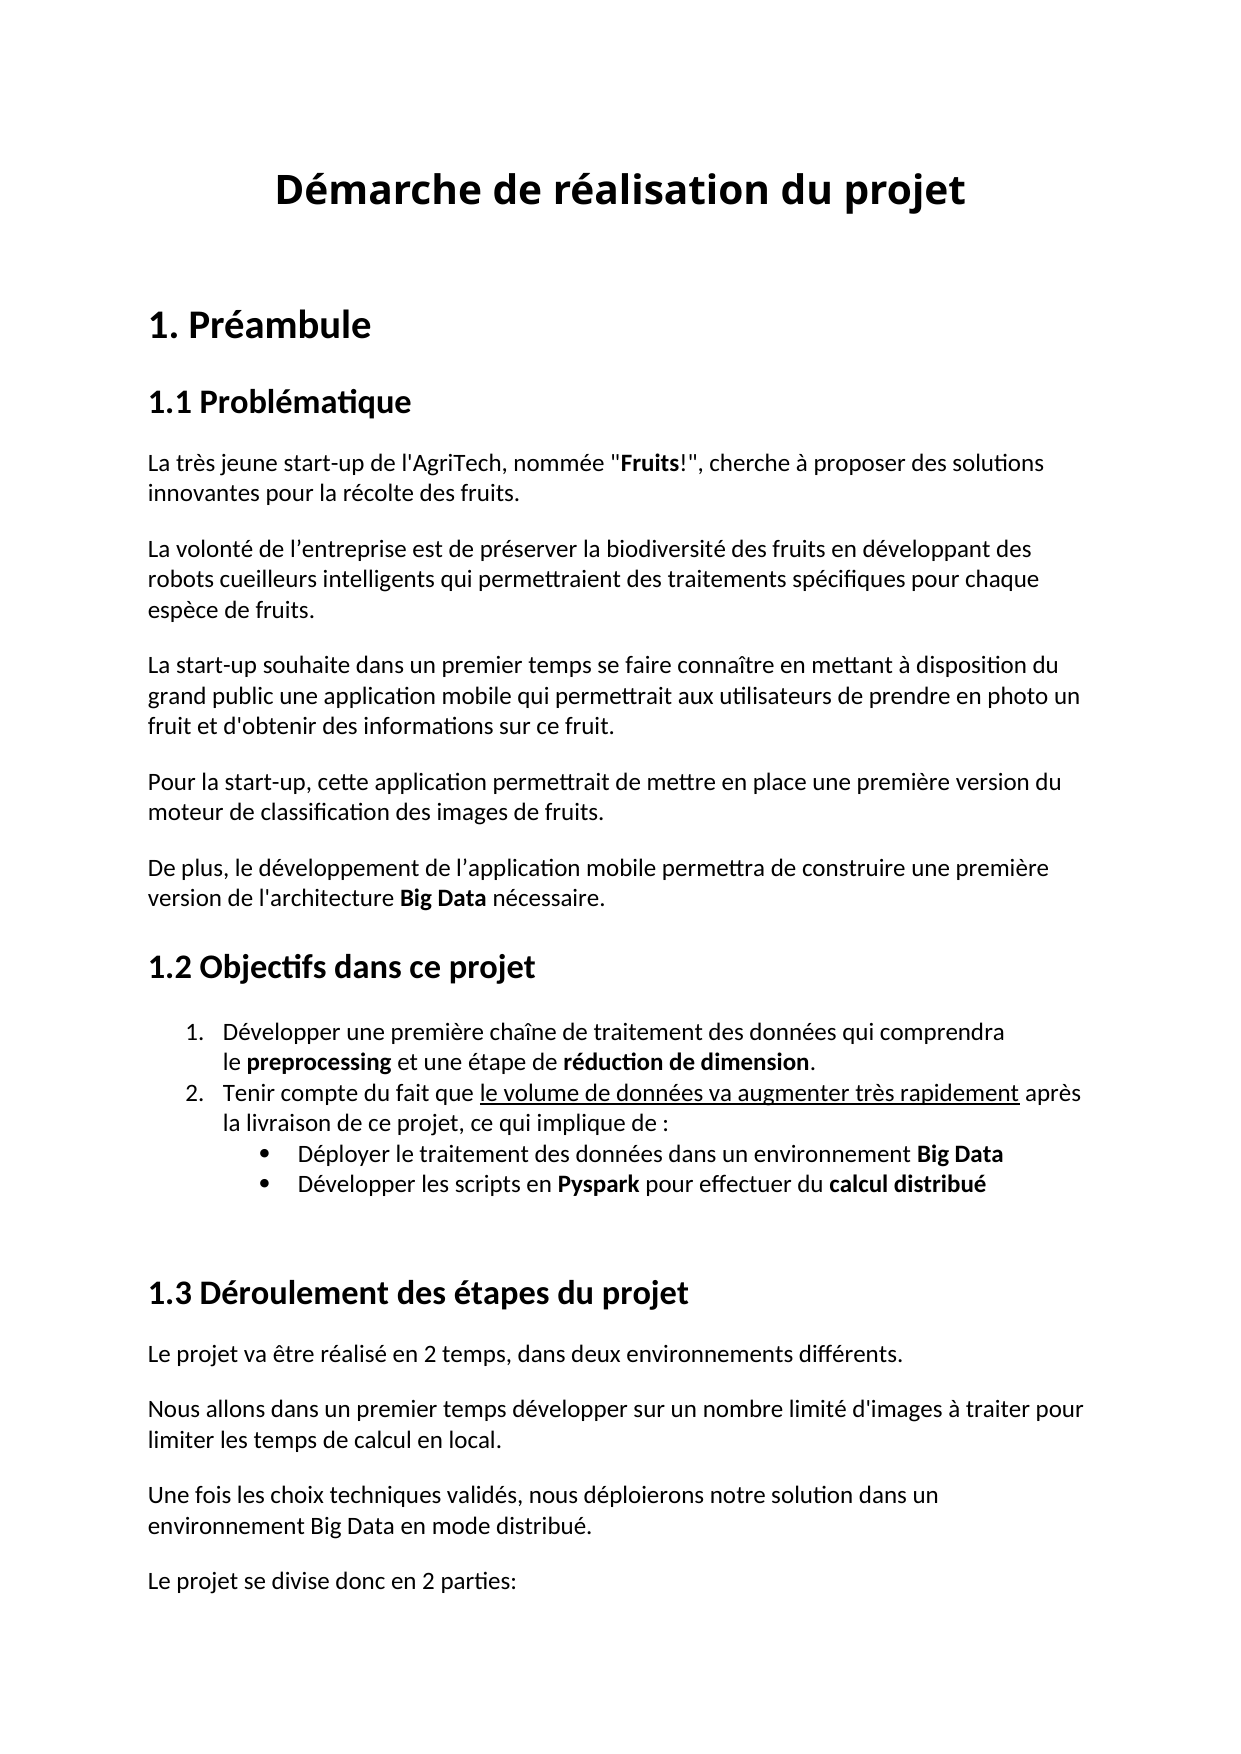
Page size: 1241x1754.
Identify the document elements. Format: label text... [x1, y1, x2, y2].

list Déployer le traitement des données dans un environnement Big Data [260, 1138, 1093, 1169]
list Tenir compte du fait que le volume de données va augmenter très rapidement après la livraison de ce projet, ce qui implique de : [185, 1077, 1093, 1138]
text Pour la start-up, cette application permettrait de mettre en place une première version du moteur de classification des images de fruits. [148, 766, 1093, 827]
text Le projet va être réalisé en 2 temps, dans deux environnements différents. [148, 1338, 1093, 1368]
list Développer une première chaîne de traitement des données qui comprendra le preprocessing et une étape de réduction de dimension. [185, 1016, 1093, 1077]
text La très jeune start-up de l'AgriTech, nommée "Fruits!", cherche à proposer des solutions innovantes pour la récolte des fruits. [148, 447, 1093, 508]
text Démarche de réalisation du projet [148, 161, 1093, 216]
text 1. Préambule [148, 298, 1093, 348]
text Nous allons dans un premier temps développer sur un nombre limité d'images à traiter pour limiter les temps de calcul en local. [148, 1393, 1093, 1454]
text La start-up souhaite dans un premier temps se faire connaître en mettant à disposition du grand public une application mobile qui permettrait aux utilisateurs de prendre en photo un fruit et d'obtenir des informations sur ce fruit. [148, 649, 1093, 741]
text 1.1 Problématique [148, 380, 1093, 422]
text Une fois les choix techniques validés, nous déploierons notre solution dans un environnement Big Data en mode distribué. [148, 1479, 1093, 1541]
text 1.3 Déroulement des étapes du projet [148, 1271, 1093, 1313]
text 1.2 Objectifs dans ce projet [148, 945, 1093, 987]
text De plus, le développement de l’application mobile permettra de construire une première version de l'architecture Big Data nécessaire. [148, 852, 1093, 913]
text La volonté de l’entreprise est de préserver la biodiversité des fruits en développant des robots cueilleurs intelligents qui permettraient des traitements spécifiques pour chaque espèce de fruits. [148, 533, 1093, 624]
list Développer les scripts en Pyspark pour effectuer du calcul distribué [260, 1169, 1093, 1199]
text Le projet se divise donc en 2 parties: [148, 1566, 1093, 1596]
